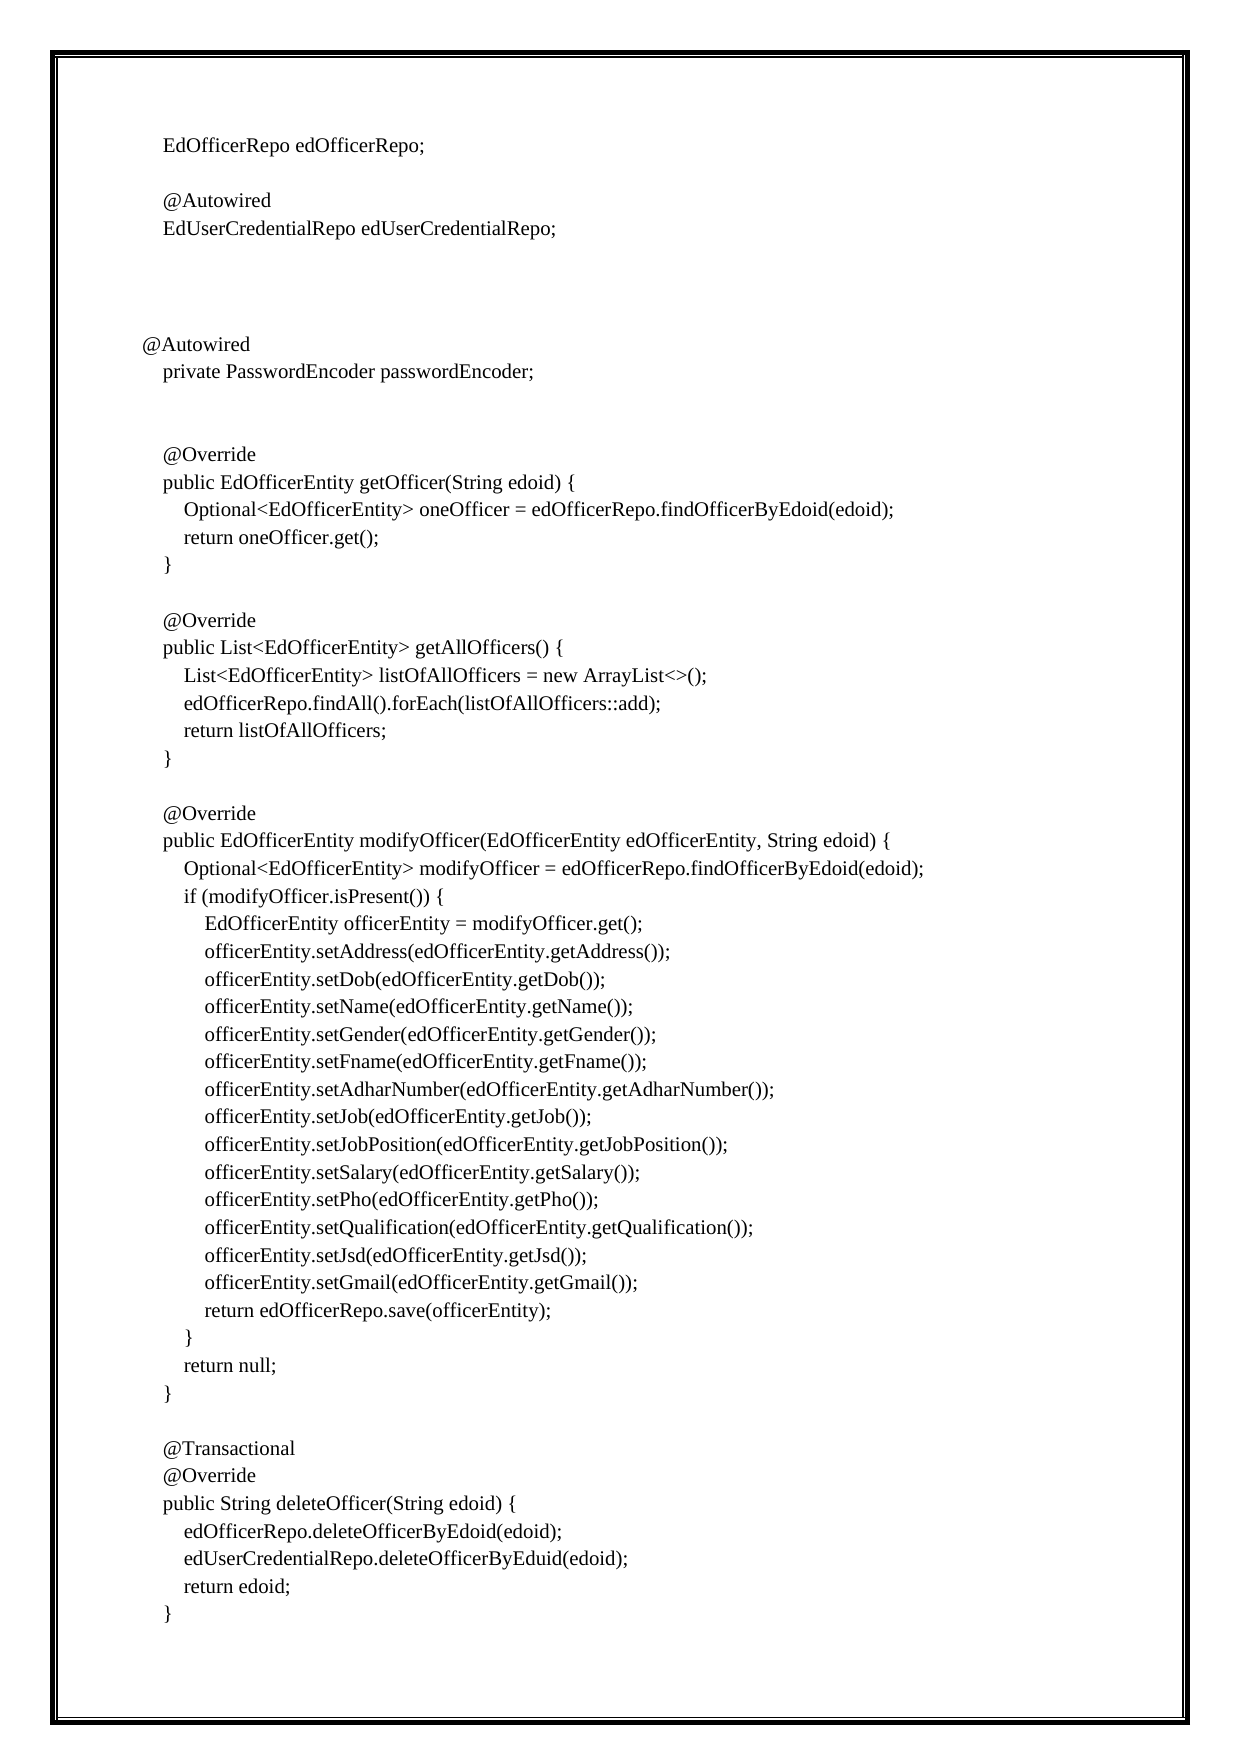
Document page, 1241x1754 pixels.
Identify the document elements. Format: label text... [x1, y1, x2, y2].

text @Override [142, 608, 1157, 632]
text EdUserCredentialRepo edUserCredentialRepo; [142, 216, 1157, 240]
text Optional<EdOfficerEntity> modifyOfficer = edOfficerRepo.findOfficerByEdoid(edoid); [142, 856, 1157, 880]
text EdOfficerEntity officerEntity = modifyOfficer.get(); [142, 911, 1157, 935]
text } [142, 746, 1157, 770]
text edOfficerRepo.findAll().forEach(listOfAllOfficers::add); [142, 690, 1157, 714]
text Optional<EdOfficerEntity> oneOfficer = edOfficerRepo.findOfficerByEdoid(edoid); [142, 497, 1157, 521]
text public String deleteOfficer(String edoid) { [142, 1491, 1157, 1515]
text officerEntity.setFname(edOfficerEntity.getFname()); [142, 1049, 1157, 1073]
text officerEntity.setName(edOfficerEntity.getName()); [142, 994, 1157, 1018]
text @Override [142, 801, 1157, 825]
text officerEntity.setAddress(edOfficerEntity.getAddress()); [142, 939, 1157, 963]
text officerEntity.setDob(edOfficerEntity.getDob()); [142, 966, 1157, 991]
text officerEntity.setJsd(edOfficerEntity.getJsd()); [142, 1242, 1157, 1267]
text @Autowired [142, 188, 1157, 212]
text } [142, 1381, 1157, 1404]
text private PasswordEncoder passwordEncoder; [142, 359, 1157, 383]
text edOfficerRepo.deleteOfficerByEdoid(edoid); [142, 1518, 1157, 1543]
text } [142, 1601, 1157, 1625]
text EdOfficerRepo edOfficerRepo; [142, 133, 1157, 157]
text } [142, 1325, 1157, 1349]
text officerEntity.setJobPosition(edOfficerEntity.getJobPosition()); [142, 1132, 1157, 1156]
text officerEntity.setJob(edOfficerEntity.getJob()); [142, 1104, 1157, 1128]
text officerEntity.setPho(edOfficerEntity.getPho()); [142, 1187, 1157, 1211]
text return edoid; [142, 1574, 1157, 1598]
text return null; [142, 1353, 1157, 1377]
text officerEntity.setGmail(edOfficerEntity.getGmail()); [142, 1270, 1157, 1294]
text return edOfficerRepo.save(officerEntity); [142, 1298, 1157, 1322]
text public EdOfficerEntity modifyOfficer(EdOfficerEntity edOfficerEntity, String edoid) { [142, 828, 1157, 852]
text officerEntity.setGender(edOfficerEntity.getGender()); [142, 1022, 1157, 1046]
text @Autowired [142, 332, 1157, 356]
text if (modifyOfficer.isPresent()) { [142, 884, 1157, 908]
text return oneOfficer.get(); [142, 525, 1157, 549]
text @Transactional [142, 1436, 1157, 1460]
text @Override [142, 442, 1157, 466]
text officerEntity.setQualification(edOfficerEntity.getQualification()); [142, 1215, 1157, 1239]
text @Override [142, 1463, 1157, 1487]
text officerEntity.setSalary(edOfficerEntity.getSalary()); [142, 1160, 1157, 1184]
text officerEntity.setAdharNumber(edOfficerEntity.getAdharNumber()); [142, 1077, 1157, 1101]
text public EdOfficerEntity getOfficer(String edoid) { [142, 469, 1157, 494]
text List<EdOfficerEntity> listOfAllOfficers = new ArrayList<>(); [142, 663, 1157, 687]
text } [142, 552, 1157, 576]
text public List<EdOfficerEntity> getAllOfficers() { [142, 635, 1157, 659]
text edUserCredentialRepo.deleteOfficerByEduid(edoid); [142, 1546, 1157, 1570]
text return listOfAllOfficers; [142, 718, 1157, 742]
